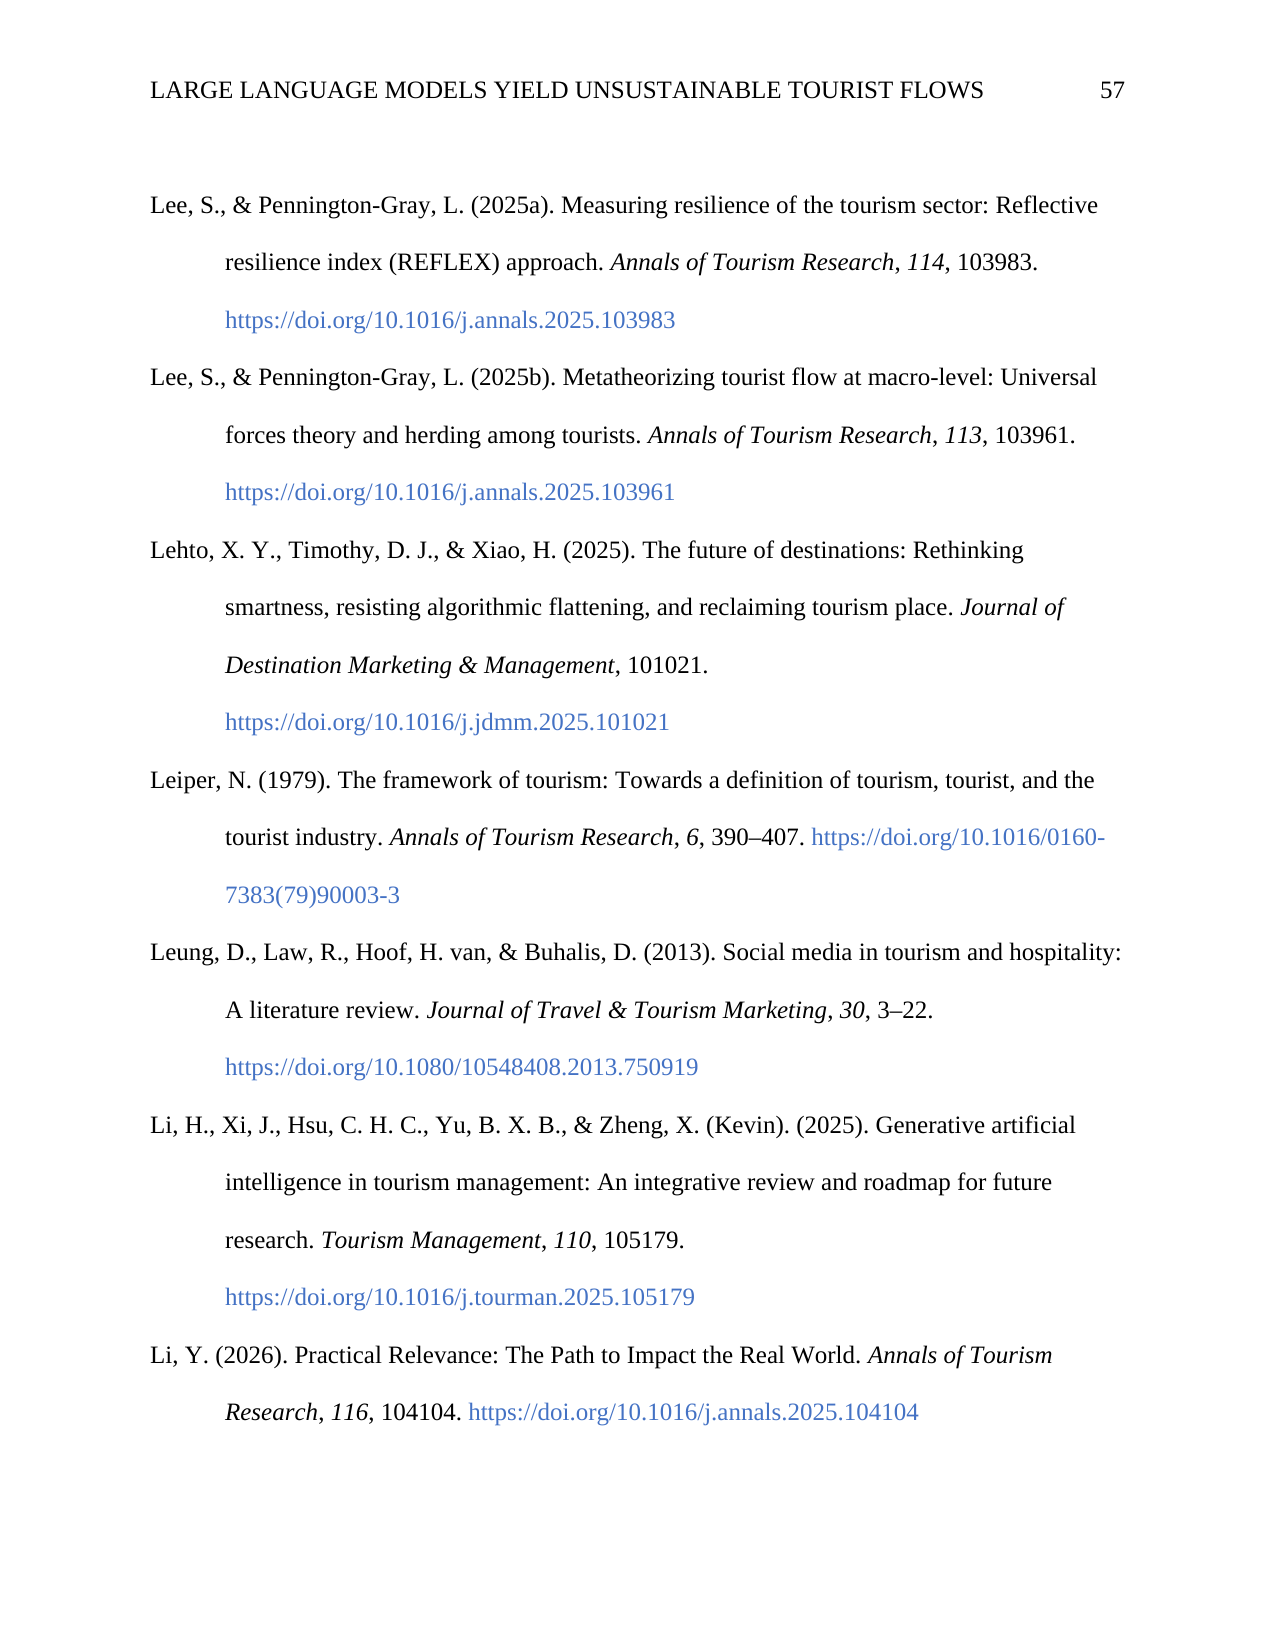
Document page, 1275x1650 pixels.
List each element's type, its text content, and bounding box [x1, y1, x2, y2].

text Leung, D., Law, R., Hoof, H. van, & Buhalis, D. (2013). Social media in tourism and hospitality: A literature review. Journal of Travel & Tourism Marketing, 30, 3–22. https://doi.org/10.1080/10548408.2013.750919 [150, 937, 1125, 1081]
text Lee, S., & Pennington-Gray, L. (2025a). Measuring resilience of the tourism sector: Reflective resilience index (REFLEX) approach. Annals of Tourism Research, 114, 103983. https://doi.org/10.1016/j.annals.2025.103983 [150, 190, 1125, 334]
text Lee, S., & Pennington-Gray, L. (2025b). Metatheorizing tourist flow at macro-level: Universal forces theory and herding among tourists. Annals of Tourism Research, 113, 103961. https://doi.org/10.1016/j.annals.2025.103961 [150, 362, 1125, 506]
text Li, Y. (2026). Practical Relevance: The Path to Impact the Real World. Annals of Tourism Research, 116, 104104. https://doi.org/10.1016/j.annals.2025.104104 [150, 1340, 1125, 1426]
text Leiper, N. (1979). The framework of tourism: Towards a definition of tourism, tourist, and the tourist industry. Annals of Tourism Research, 6, 390–407. https://doi.org/10.1016/0160-7383(79)90003-3 [150, 765, 1125, 909]
text Li, H., Xi, J., Hsu, C. H. C., Yu, B. X. B., & Zheng, X. (Kevin). (2025). Generative artificial intelligence in tourism management: An integrative review and roadmap for future research. Tourism Management, 110, 105179. https://doi.org/10.1016/j.tourman.2025.105179 [150, 1110, 1125, 1311]
text Lehto, X. Y., Timothy, D. J., & Xiao, H. (2025). The future of destinations: Rethinking smartness, resisting algorithmic flattening, and reclaiming tourism place. Journal of Destination Marketing & Management, 101021. https://doi.org/10.1016/j.jdmm.2025.101021 [150, 535, 1125, 736]
